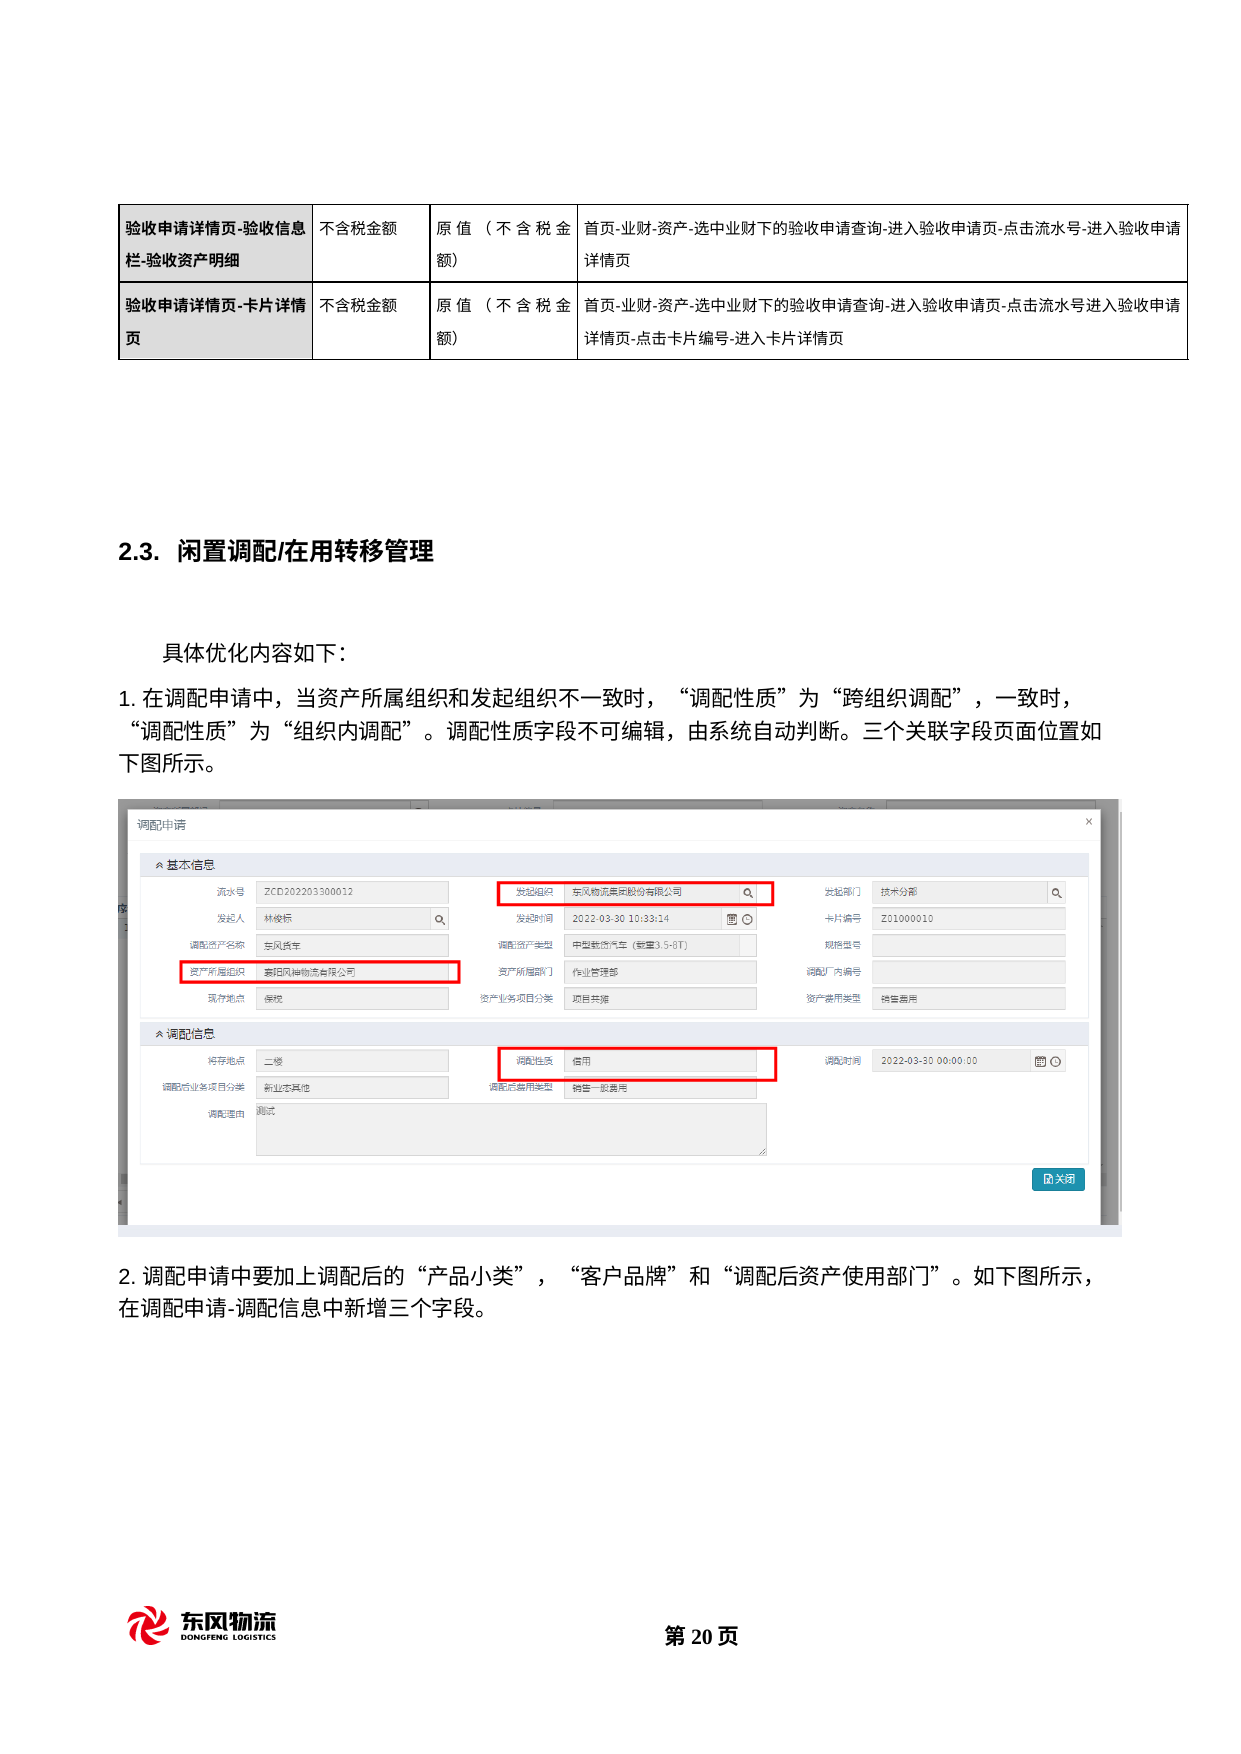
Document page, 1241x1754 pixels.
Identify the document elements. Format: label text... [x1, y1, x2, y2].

table_cell 不含税金额 [313, 283, 429, 358]
table_cell 不含税金额 [313, 205, 429, 281]
picture [118, 799, 1122, 1237]
table_cell 验收申请详情页-验收信息栏-验收资产明细 [120, 205, 312, 281]
list 在调配申请中，当资产所属组织和发起组织不一致时，“调配性质”为“跨组织调配”，一致时，“调配性质”为“组织内调配”。调配性质字段不可编辑，由系统自动判断。三个关联字段页面位置如下图所示。 [118, 681, 1122, 778]
table_cell 原值（不含税金额） [431, 205, 577, 281]
table_cell 验收申请详情页-卡片详情页 [120, 283, 312, 358]
text 具体优化内容如下： [118, 636, 1122, 668]
table_cell 首页-业财-资产-选中业财下的验收申请查询-进入验收申请页-点击流水号进入验收申请详情页-点击卡片编号-进入卡片详情页 [578, 283, 1187, 358]
list 调配申请中要加上调配后的“产品小类”，“客户品牌”和“调配后资产使用部门”。如下图所示，在调配申请-调配信息中新增三个字段。 [118, 1258, 1122, 1323]
table_cell 原值（不含税金额） [431, 283, 577, 358]
table_cell 首页-业财-资产-选中业财下的验收申请查询-进入验收申请页-点击流水号-进入验收申请详情页 [578, 205, 1187, 281]
picture [127, 1606, 276, 1645]
subtitle 闲置调配/在用转移管理 [118, 517, 1122, 582]
